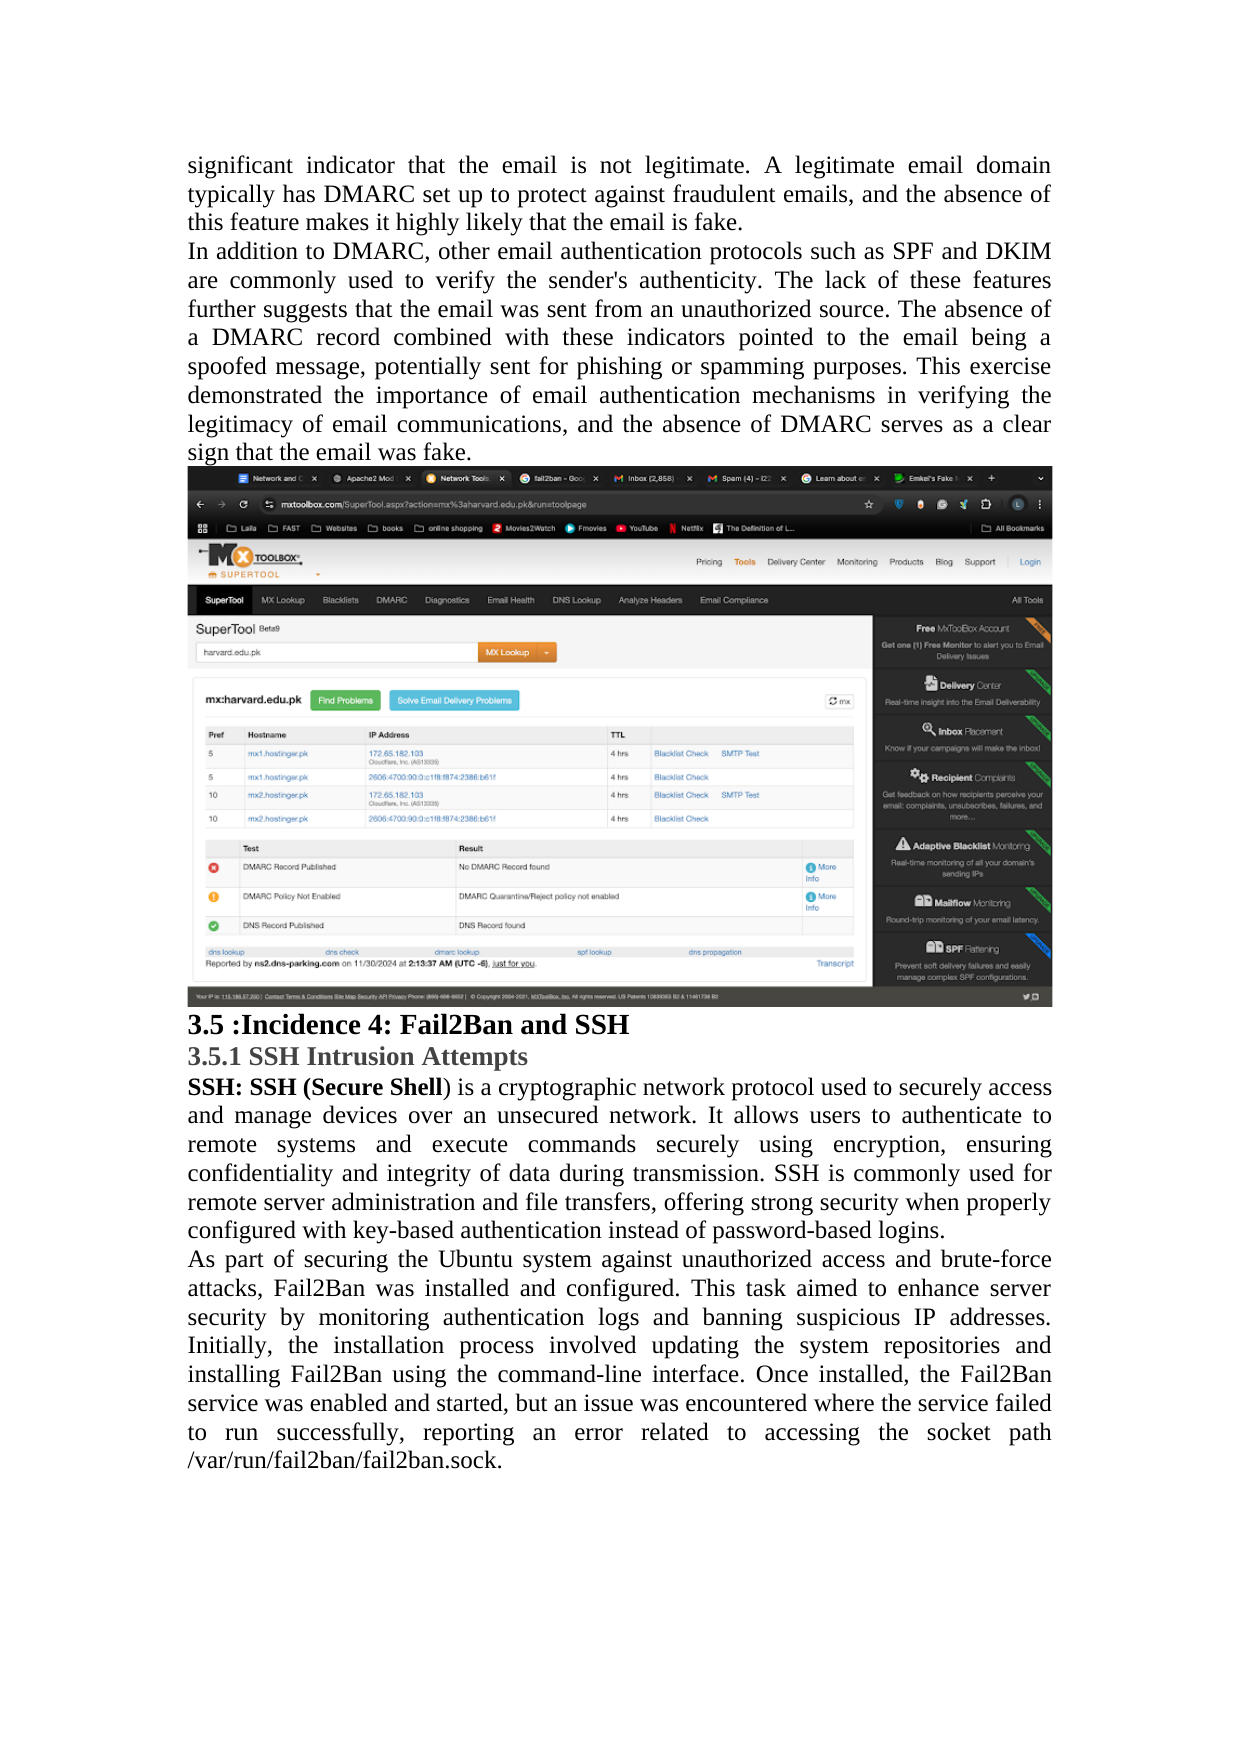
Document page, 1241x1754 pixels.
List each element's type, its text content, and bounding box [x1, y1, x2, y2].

subtitle 3.5.1 SSH Intrusion Attempts [187, 1040, 1053, 1072]
text As part of securing the Ubuntu system against unauthorized access and brute-force attacks, Fail2Ban was installed and configured. This task aimed to enhance server security by monitoring authentication logs and banning suspicious IP addresses. Initially, the installation process involved updating the system repositories and installing Fail2Ban using the command-line interface. Once installed, the Fail2Ban service was enabled and started, but an issue was encountered where the service failed to run successfully, reporting an error related to accessing the socket path /var/run/fail2ban/fail2ban.sock. [187, 1244, 1053, 1474]
text SSH: SSH (Secure Shell) is a cryptographic network protocol used to securely access and manage devices over an unsecured network. It allows users to authenticate to remote systems and execute commands securely using encryption, ensuring confidentiality and integrity of data during transmission. SSH is commonly used for remote server administration and file transfers, offering strong security when properly configured with key-based authentication instead of password-based logins. [187, 1072, 1053, 1244]
text In addition to DMARC, other email authentication protocols such as SPF and DKIM are commonly used to verify the sender's authenticity. The lack of these features further suggests that the email was sent from an unauthorized source. The absence of a DMARC record combined with these indicators pointed to the email being a spoofed message, potentially sent for phishing or spamming purposes. This exercise demonstrated the importance of email authentication mechanisms in verifying the legitimacy of email communications, and the absence of DMARC serves as a clear sign that the email was fake. [187, 236, 1053, 466]
subtitle 3.5 :Incidence 4: Fail2Ban and SSH [187, 1007, 1053, 1040]
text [187, 150, 1053, 236]
picture [187, 466, 1053, 1007]
